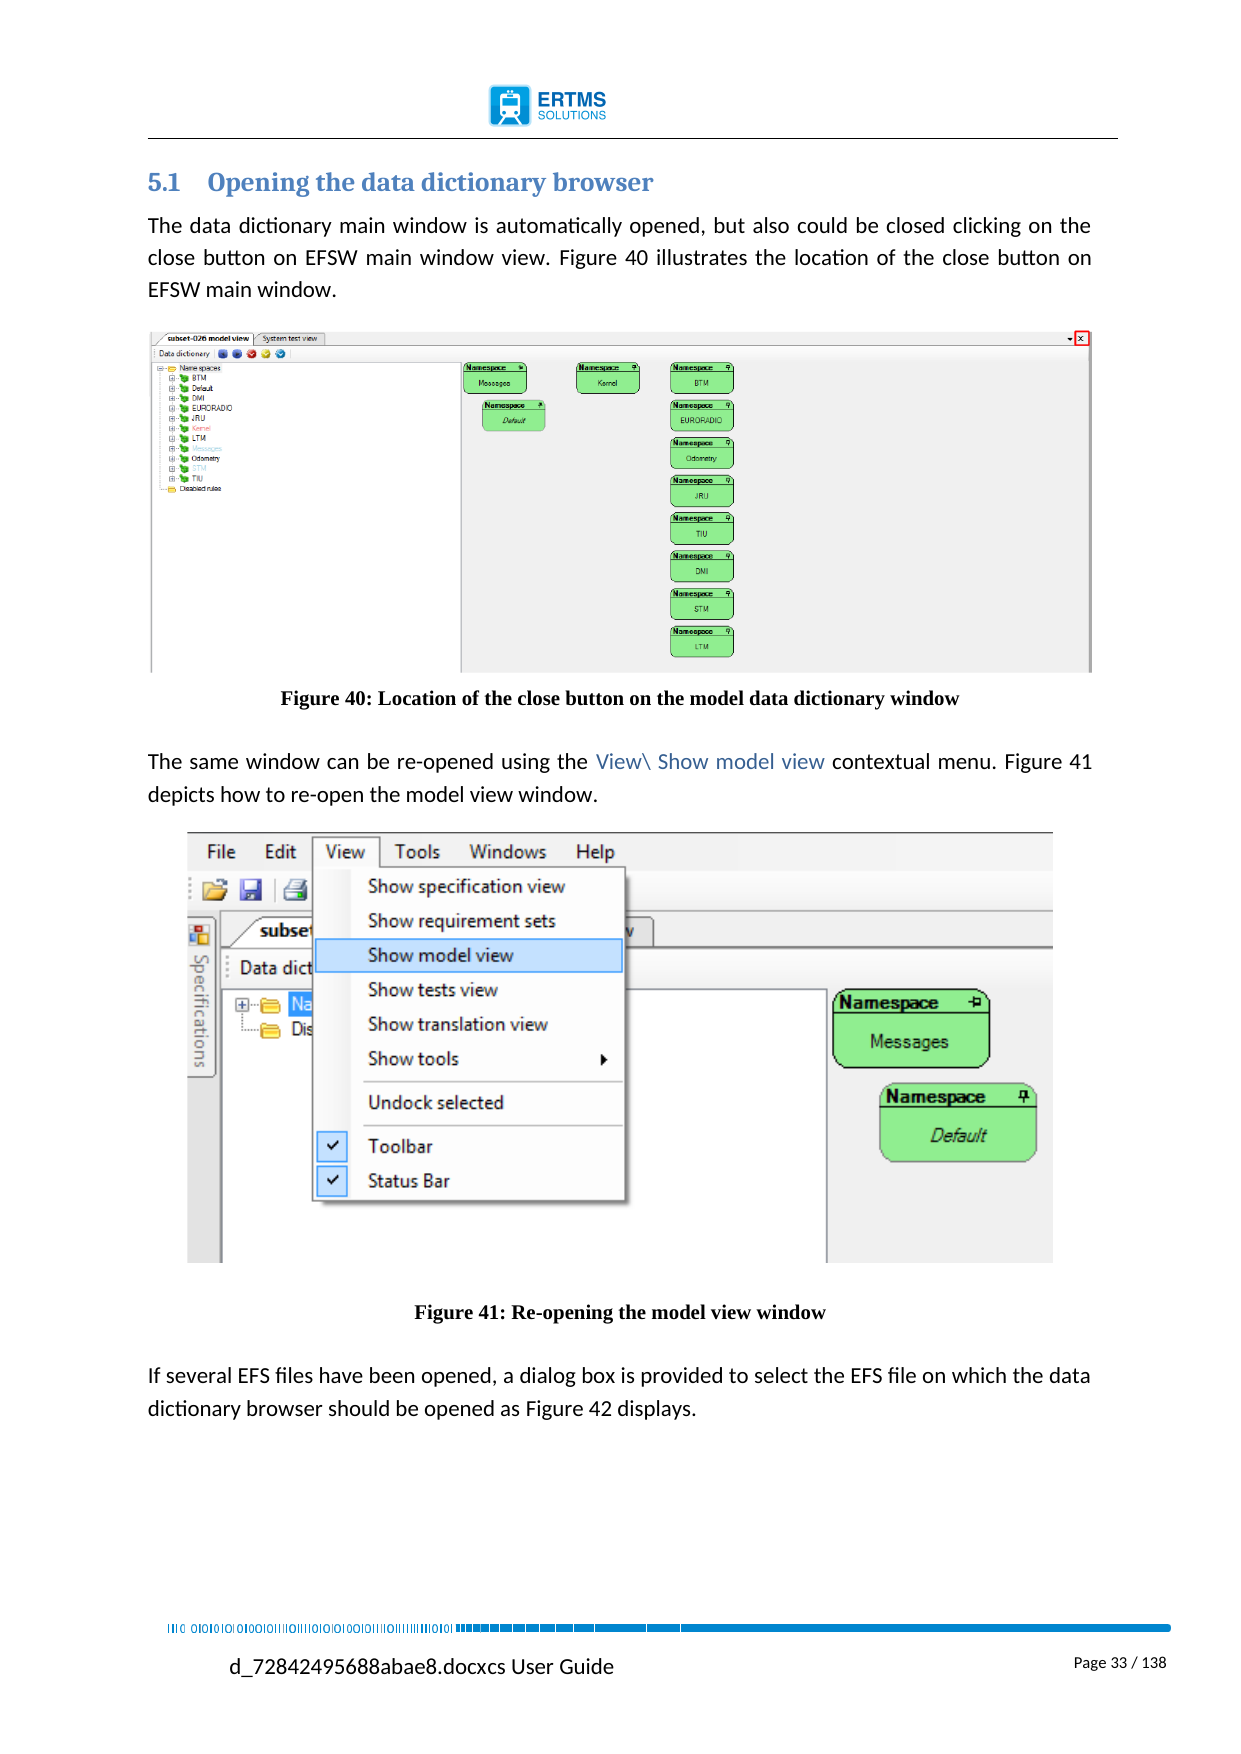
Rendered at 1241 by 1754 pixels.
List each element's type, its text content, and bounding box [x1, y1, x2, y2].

picture [167, 1624, 1171, 1633]
picture [477, 73, 617, 138]
text Figure 41: Re-opening the model view window [148, 1300, 1093, 1324]
subtitle Opening the data dictionary browser [148, 167, 1093, 198]
picture [187, 832, 1053, 1263]
text Figure 40: Location of the close button on the model data dictionary window [148, 686, 1093, 710]
text The data dictionary main window is automatically opened, but also could be closed clicking on the close button on EFSW main window view. Figure 40 illustrates the location of the close button on EFSW main window. [148, 211, 1093, 303]
text If several EFS files have been opened, a dialog box is provided to select the EFS file on which the data dictionary browser should be opened as Figure 42 displays. [148, 1361, 1093, 1422]
text The same window can be re-opened using the View\ Show model view contextual menu. Figure 41 depicts how to re-open the model view window. [148, 747, 1093, 808]
